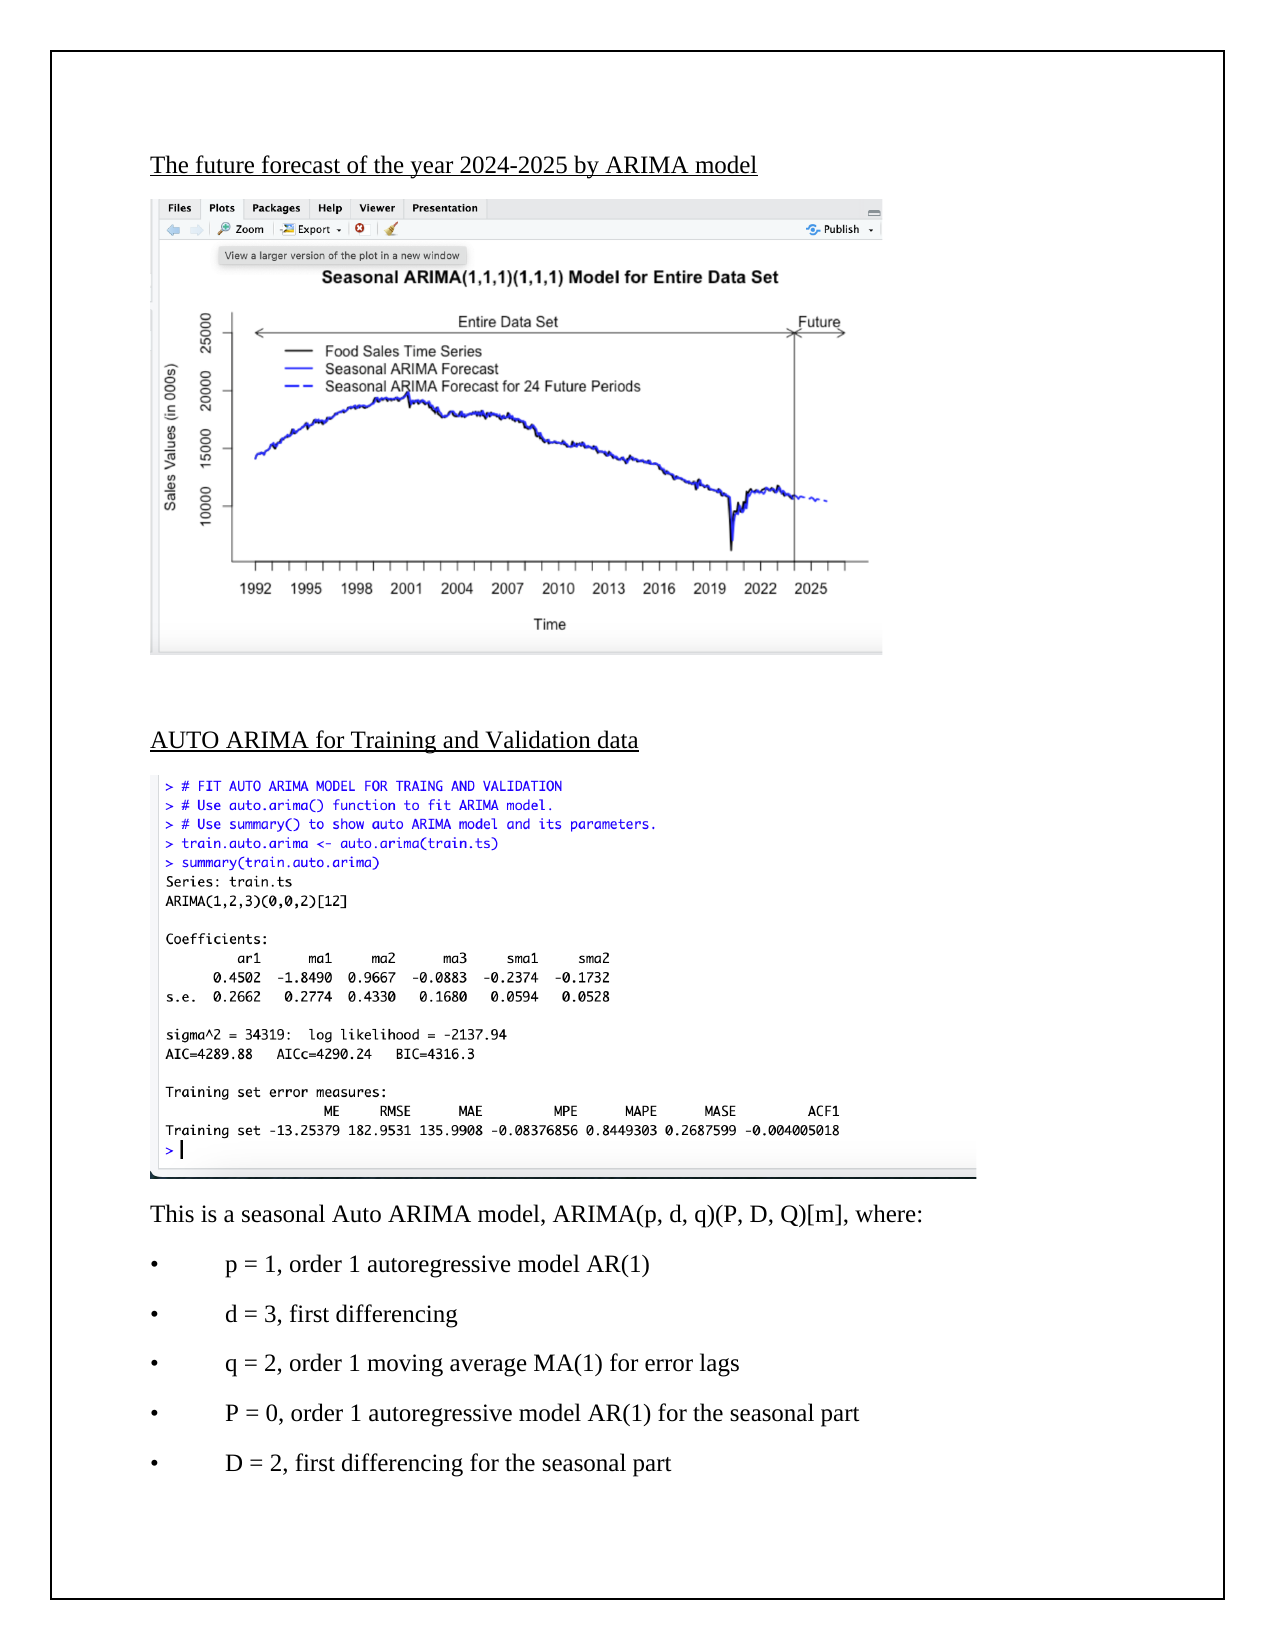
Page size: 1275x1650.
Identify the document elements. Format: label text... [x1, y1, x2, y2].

picture [150, 199, 883, 655]
picture [150, 775, 977, 1179]
text • D = 2, first differencing for the seasonal part [150, 1448, 1125, 1477]
text • P = 0, order 1 autoregressive model AR(1) for the seasonal part [150, 1398, 1125, 1427]
text • p = 1, order 1 autoregressive model AR(1) [150, 1249, 1125, 1278]
text The future forecast of the year 2024-2025 by ARIMA model [150, 150, 1125, 179]
text • q = 2, order 1 moving average MA(1) for error lags [150, 1348, 1125, 1377]
text AUTO ARIMA for Training and Validation data [150, 725, 1125, 754]
text This is a seasonal Auto ARIMA model, ARIMA(p, d, q)(P, D, Q)[m], where: [150, 1199, 1125, 1228]
text • d = 3, first differencing [150, 1299, 1125, 1328]
